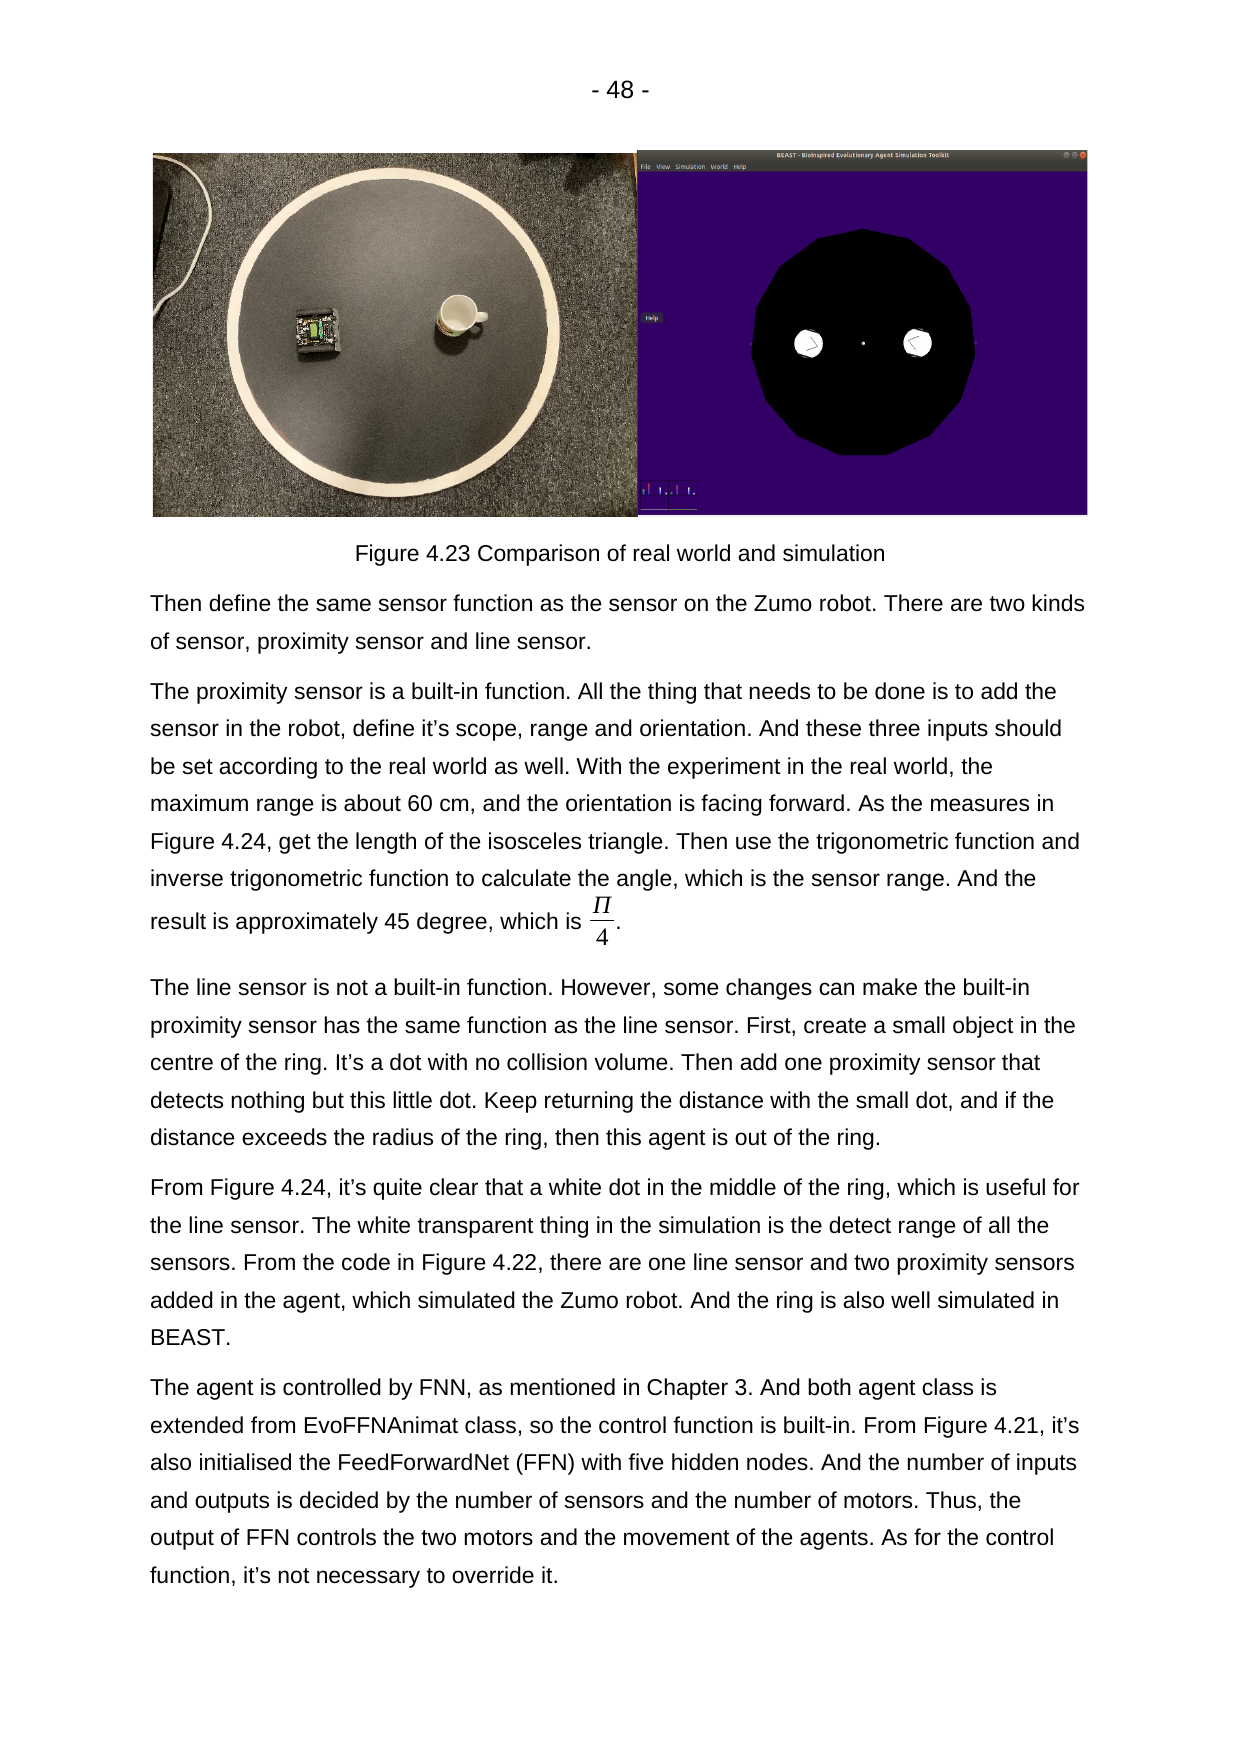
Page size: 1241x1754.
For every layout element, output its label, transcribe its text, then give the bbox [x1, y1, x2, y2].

text From Figure 4.24, it’s quite clear that a white dot in the middle of the ring, which is useful for the line sensor. The white transparent thing in the simulation is the detect range of all the sensors. From the code in Figure 4.22, there are one line sensor and two proximity sensors added in the agent, which simulated the Zumo robot. And the ring is also well simulated in BEAST. [150, 1163, 1090, 1351]
picture [152, 150, 1088, 517]
text The agent is controlled by FNN, as mentioned in Chapter 3. And both agent class is extended from EvoFFNAnimat class, so the control function is built-in. From Figure 4.21, it’s also initialised the FeedForwardNet (FFN) with five hidden nodes. And the number of inputs and outputs is decided by the number of sensors and the number of motors. Thus, the output of FFN controls the two motors and the movement of the agents. As for the control function, it’s not necessary to override it. [150, 1363, 1090, 1588]
text The line sensor is not a built-in function. However, some changes can make the built-in proximity sensor has the same function as the line sensor. First, create a small object in the centre of the ring. It’s a dot with no collision volume. Then add one proximity sensor that detects nothing but this little dot. Keep returning the distance with the small dot, and if the distance exceeds the radius of the ring, then this agent is out of the ring. [150, 963, 1090, 1151]
text The proximity sensor is a built-in function. All the thing that needs to be done is to add the sensor in the robot, define it’s scope, range and orientation. And these three inputs should be set according to the real world as well. With the experiment in the real world, the maximum range is about 60 cm, and the orientation is facing forward. As the measures in Figure 4.24, get the length of the isosceles triangle. Then use the trigonometric function and inverse trigonometric function to calculate the angle, which is the sensor range. And the result is approximately 45 degree, which is . [150, 667, 1090, 951]
text Then define the same sensor function as the sensor on the Zumo robot. There are two kinds of sensor, proximity sensor and line sensor. [150, 579, 1090, 654]
text Figure 4.23 Comparison of real world and simulation [150, 529, 1090, 567]
